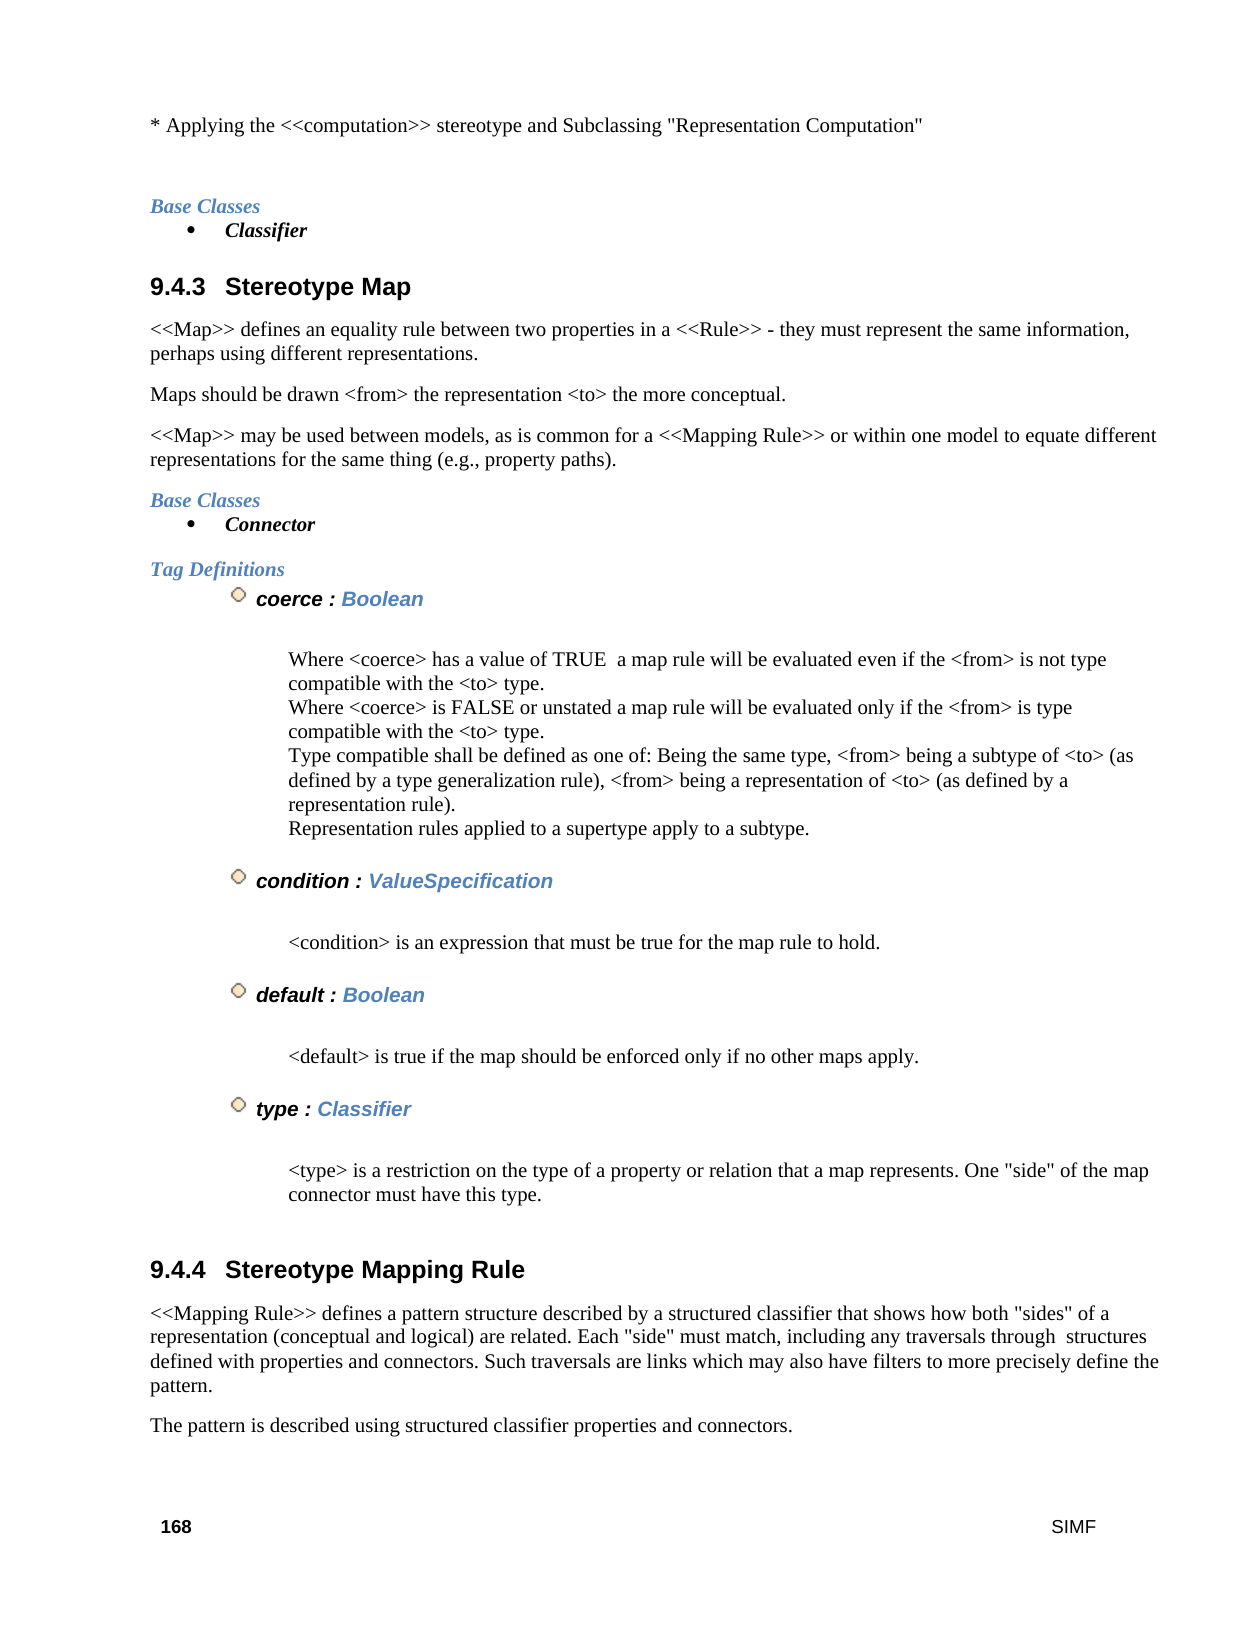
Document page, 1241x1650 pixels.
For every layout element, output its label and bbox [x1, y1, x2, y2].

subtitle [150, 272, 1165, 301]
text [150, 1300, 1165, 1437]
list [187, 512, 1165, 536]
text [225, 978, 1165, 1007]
picture [225, 1091, 251, 1117]
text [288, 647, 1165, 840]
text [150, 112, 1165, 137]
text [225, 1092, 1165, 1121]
picture [225, 977, 251, 1003]
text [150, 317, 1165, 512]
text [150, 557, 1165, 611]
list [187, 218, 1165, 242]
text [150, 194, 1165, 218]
picture [225, 581, 251, 607]
picture [225, 863, 251, 889]
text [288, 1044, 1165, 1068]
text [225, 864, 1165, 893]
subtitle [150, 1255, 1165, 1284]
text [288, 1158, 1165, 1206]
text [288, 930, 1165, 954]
